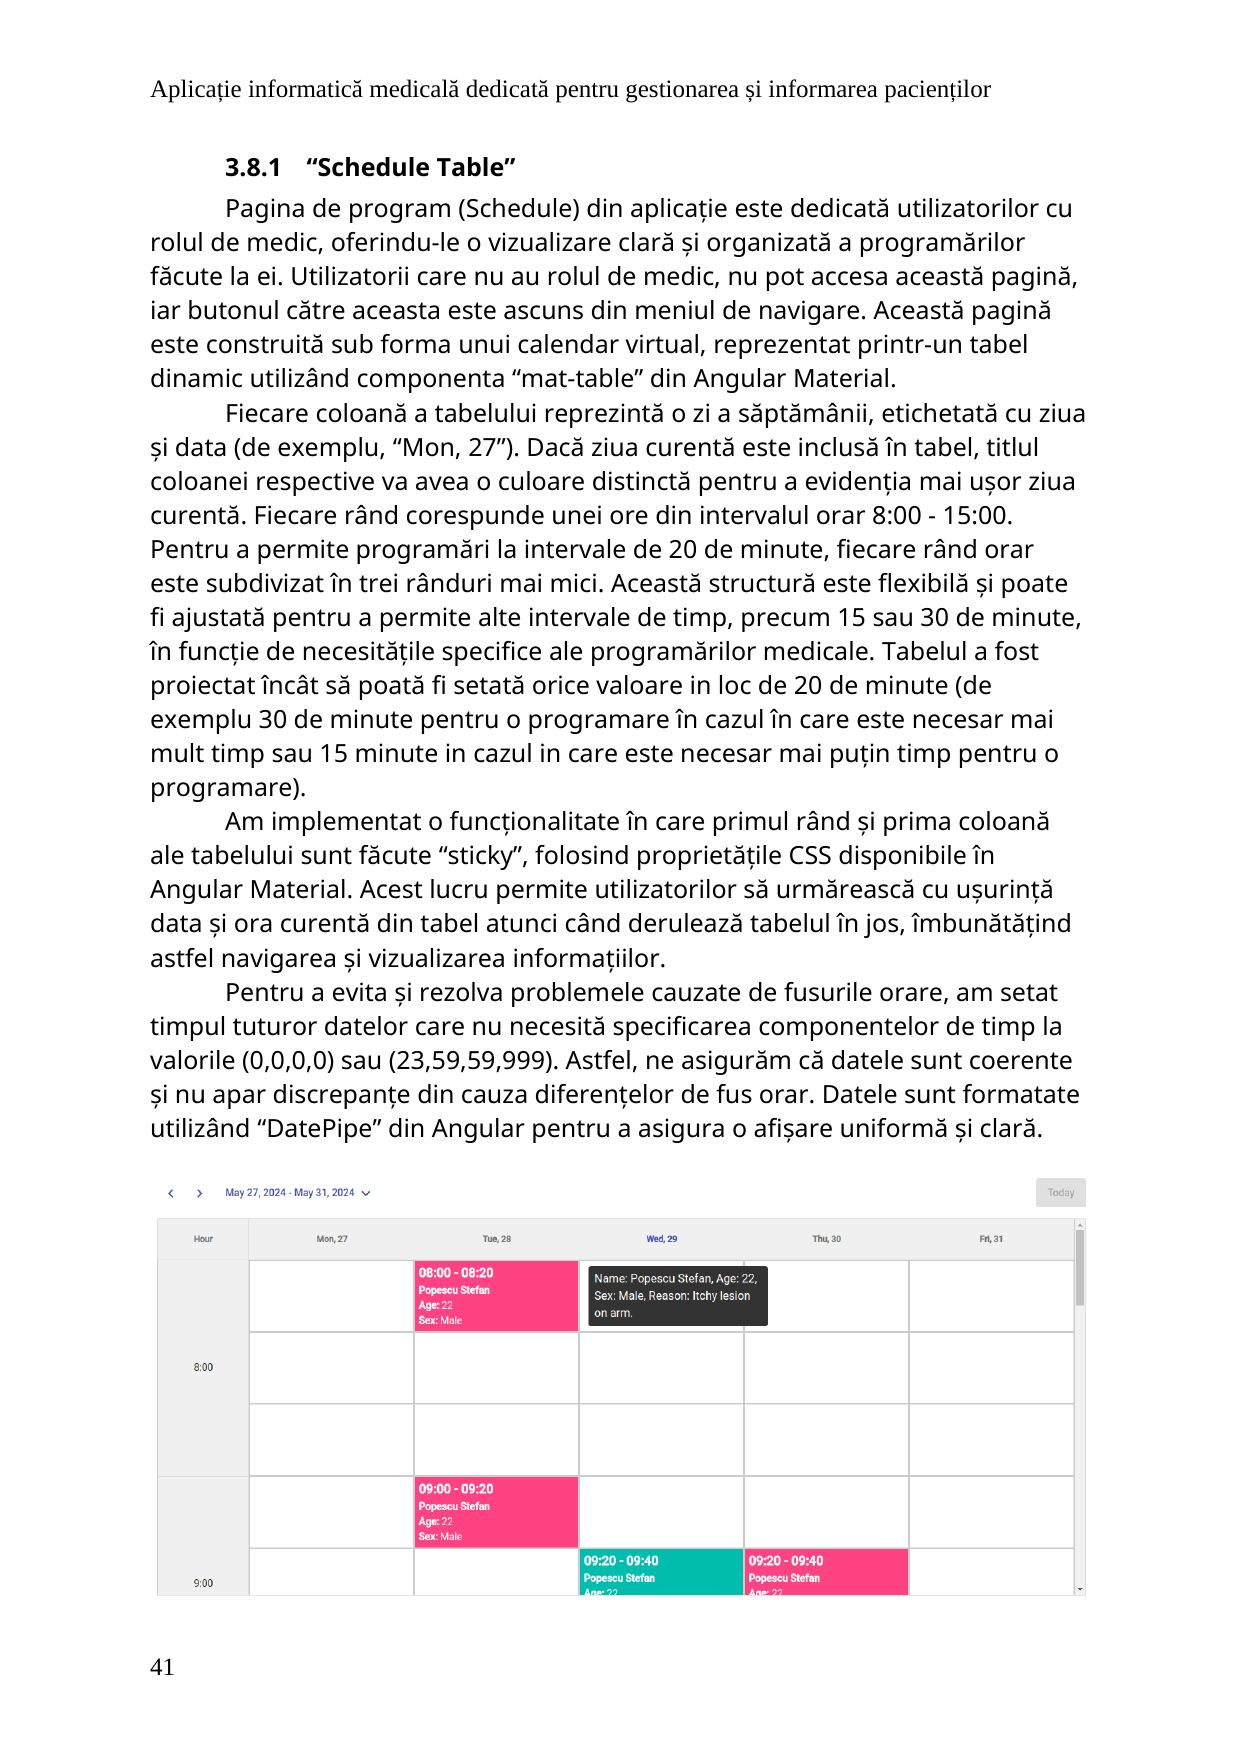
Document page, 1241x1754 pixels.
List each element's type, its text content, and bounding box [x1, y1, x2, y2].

picture [150, 1178, 1091, 1601]
text Pentru a evita și rezolva problemele cauzate de fusurile orare, am setat timpul tuturor datelor care nu necesită specificarea componentelor de timp la valorile (0,0,0,0) sau (23,59,59,999). Astfel, ne asigurăm că datele sunt coerente și nu apar discrepanțe din cauza diferențelor de fus orar. Datele sunt formatate utilizând “DatePipe” din Angular pentru a asigura o afișare uniformă și clară. [150, 974, 1090, 1144]
subtitle “Schedule Table” [225, 150, 1090, 184]
text Pagina de program (Schedule) din aplicație este dedicată utilizatorilor cu rolul de medic, oferindu-le o vizualizare clară și organizată a programărilor făcute la ei. Utilizatorii care nu au rolul de medic, nu pot accesa această pagină, iar butonul către aceasta este ascuns din meniul de navigare. Această pagină este construită sub forma unui calendar virtual, reprezentat printr-un tabel dinamic utilizând componenta “mat-table” din Angular Material. [150, 191, 1090, 395]
text Fiecare coloană a tabelului reprezintă o zi a săptămânii, etichetată cu ziua și data (de exemplu, “Mon, 27”). Dacă ziua curentă este inclusă în tabel, titlul coloanei respective va avea o culoare distinctă pentru a evidenția mai ușor ziua curentă. Fiecare rând corespunde unei ore din intervalul orar 8:00 - 15:00. Pentru a permite programări la intervale de 20 de minute, fiecare rând orar este subdivizat în trei rânduri mai mici. Această structură este flexibilă și poate fi ajustată pentru a permite alte intervale de timp, precum 15 sau 30 de minute, în funcție de necesitățile specifice ale programărilor medicale. Tabelul a fost proiectat încât să poată fi setată orice valoare in loc de 20 de minute (de exemplu 30 de minute pentru o programare în cazul în care este necesar mai mult timp sau 15 minute in cazul in care este necesar mai puțin timp pentru o programare). [150, 395, 1090, 804]
text Am implementat o funcționalitate în care primul rând și prima coloană ale tabelului sunt făcute “sticky”, folosind proprietățile CSS disponibile în Angular Material. Acest lucru permite utilizatorilor să urmărească cu ușurință data și ora curentă din tabel atunci când derulează tabelul în jos, îmbunătățind astfel navigarea și vizualizarea informațiilor. [150, 804, 1090, 974]
